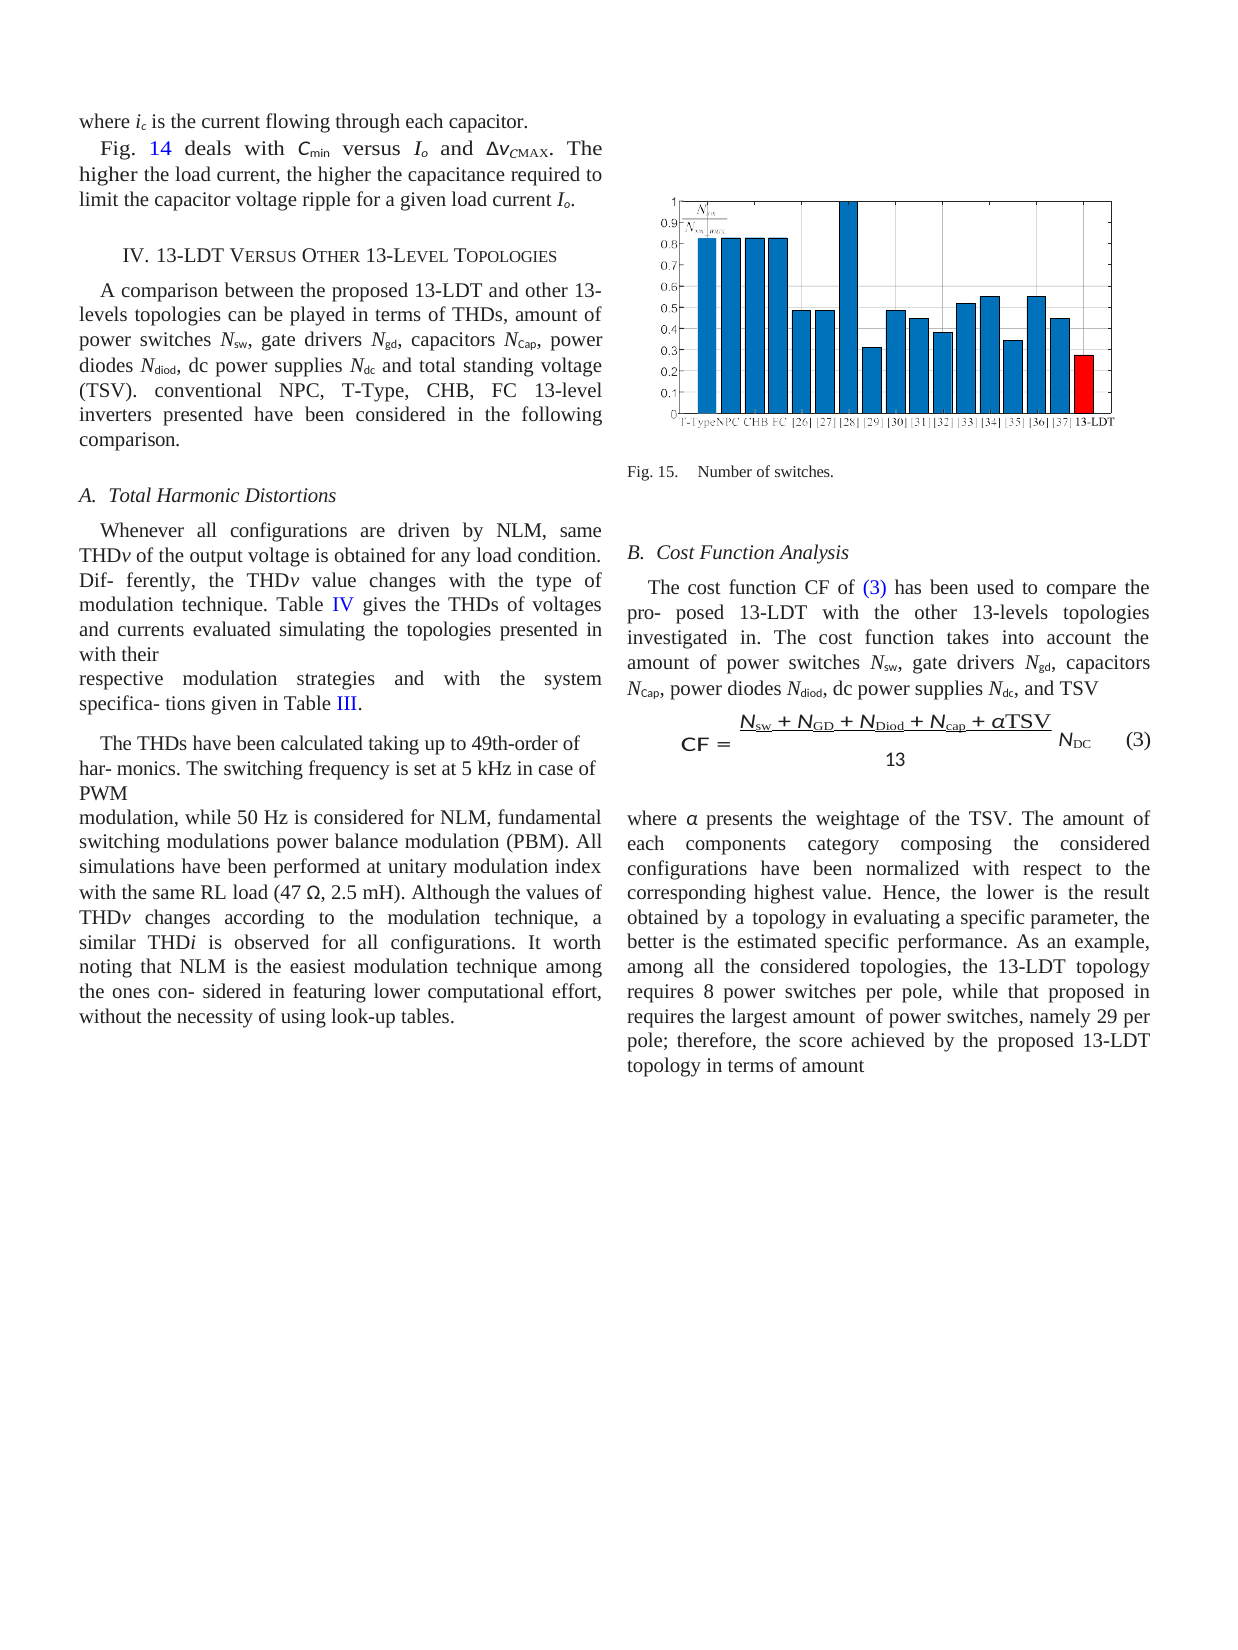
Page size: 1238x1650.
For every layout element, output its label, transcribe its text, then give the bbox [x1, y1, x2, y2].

list 13-LDT Versus Other 13-Level Topologies [122, 243, 606, 267]
text Whenever all configurations are driven by NLM, same THDv of the output voltage is obtained for any load condition. Dif- ferently, the THDv value changes with the type of modulation technique. Table IV gives the THDs of voltages and currents evaluated simulating the topologies presented in with their [79, 518, 602, 666]
text NDC (3) [1058, 731, 1171, 751]
picture [661, 197, 1071, 428]
text The cost function CF of (3) has been used to compare the pro- posed 13-LDT with the other 13-levels topologies investigated in. The cost function takes into account the amount of power switches Nsw, gate drivers Ngd, capacitors NCap, power diodes Ndiod, dc power supplies Ndc, and TSV [627, 575, 1150, 701]
text where ic is the current flowing through each capacitor. [79, 108, 1171, 133]
text 13 [884, 751, 1171, 770]
text respective modulation strategies and with the system specifica- tions given in Table III. [79, 666, 602, 715]
list Cost Function Analysis [627, 540, 1171, 564]
text Nsw + NGD + NDiod + Ncap + αTSV [739, 716, 1171, 731]
text where α presents the weightage of the TSV. The amount of each components category composing the considered configurations have been normalized with respect to the corresponding highest value. Hence, the lower is the result obtained by a topology in evaluating a specific parameter, the better is the estimated specific performance. As an example, among all the considered topologies, the 13-LDT topology requires 8 power switches per pole, while that proposed in requires the largest amount of power switches, namely 29 per pole; therefore, the score achieved by the proposed 13-LDT topology in terms of amount [627, 805, 1150, 1077]
list Total Harmonic Distortions [79, 483, 606, 507]
text CF = [681, 731, 735, 756]
text modulation, while 50 Hz is considered for NLM, fundamental switching modulations power balance modulation (PBM). All simulations have been performed at unitary modulation index with the same RL load (47 Ω, 2.5 mH). Although the values of THDv changes according to the modulation technique, a similar THDi is observed for all configurations. It worth noting that NLM is the easiest modulation technique among the ones con- sidered in featuring lower computational effort, without the necessity of using look-up tables. [79, 805, 602, 1028]
text Fig. 15. Number of switches. [627, 462, 1171, 481]
text The THDs have been calculated taking up to 49th-order of har- monics. The switching frequency is set at 5 kHz in case of PWM [79, 731, 602, 805]
text Fig. 14 deals with Cmin versus Io and ΔvCMAX. The higher the load current, the higher the capacitance required to limit the capacitor voltage ripple for a given load current Io. [79, 133, 602, 211]
text A comparison between the proposed 13-LDT and other 13- levels topologies can be played in terms of THDs, amount of power switches Nsw, gate drivers Ngd, capacitors NCap, power diodes Ndiod, dc power supplies Ndc and total standing voltage (TSV). conventional NPC, T-Type, CHB, FC 13-level inverters presented have been considered in the following comparison. [79, 278, 602, 451]
